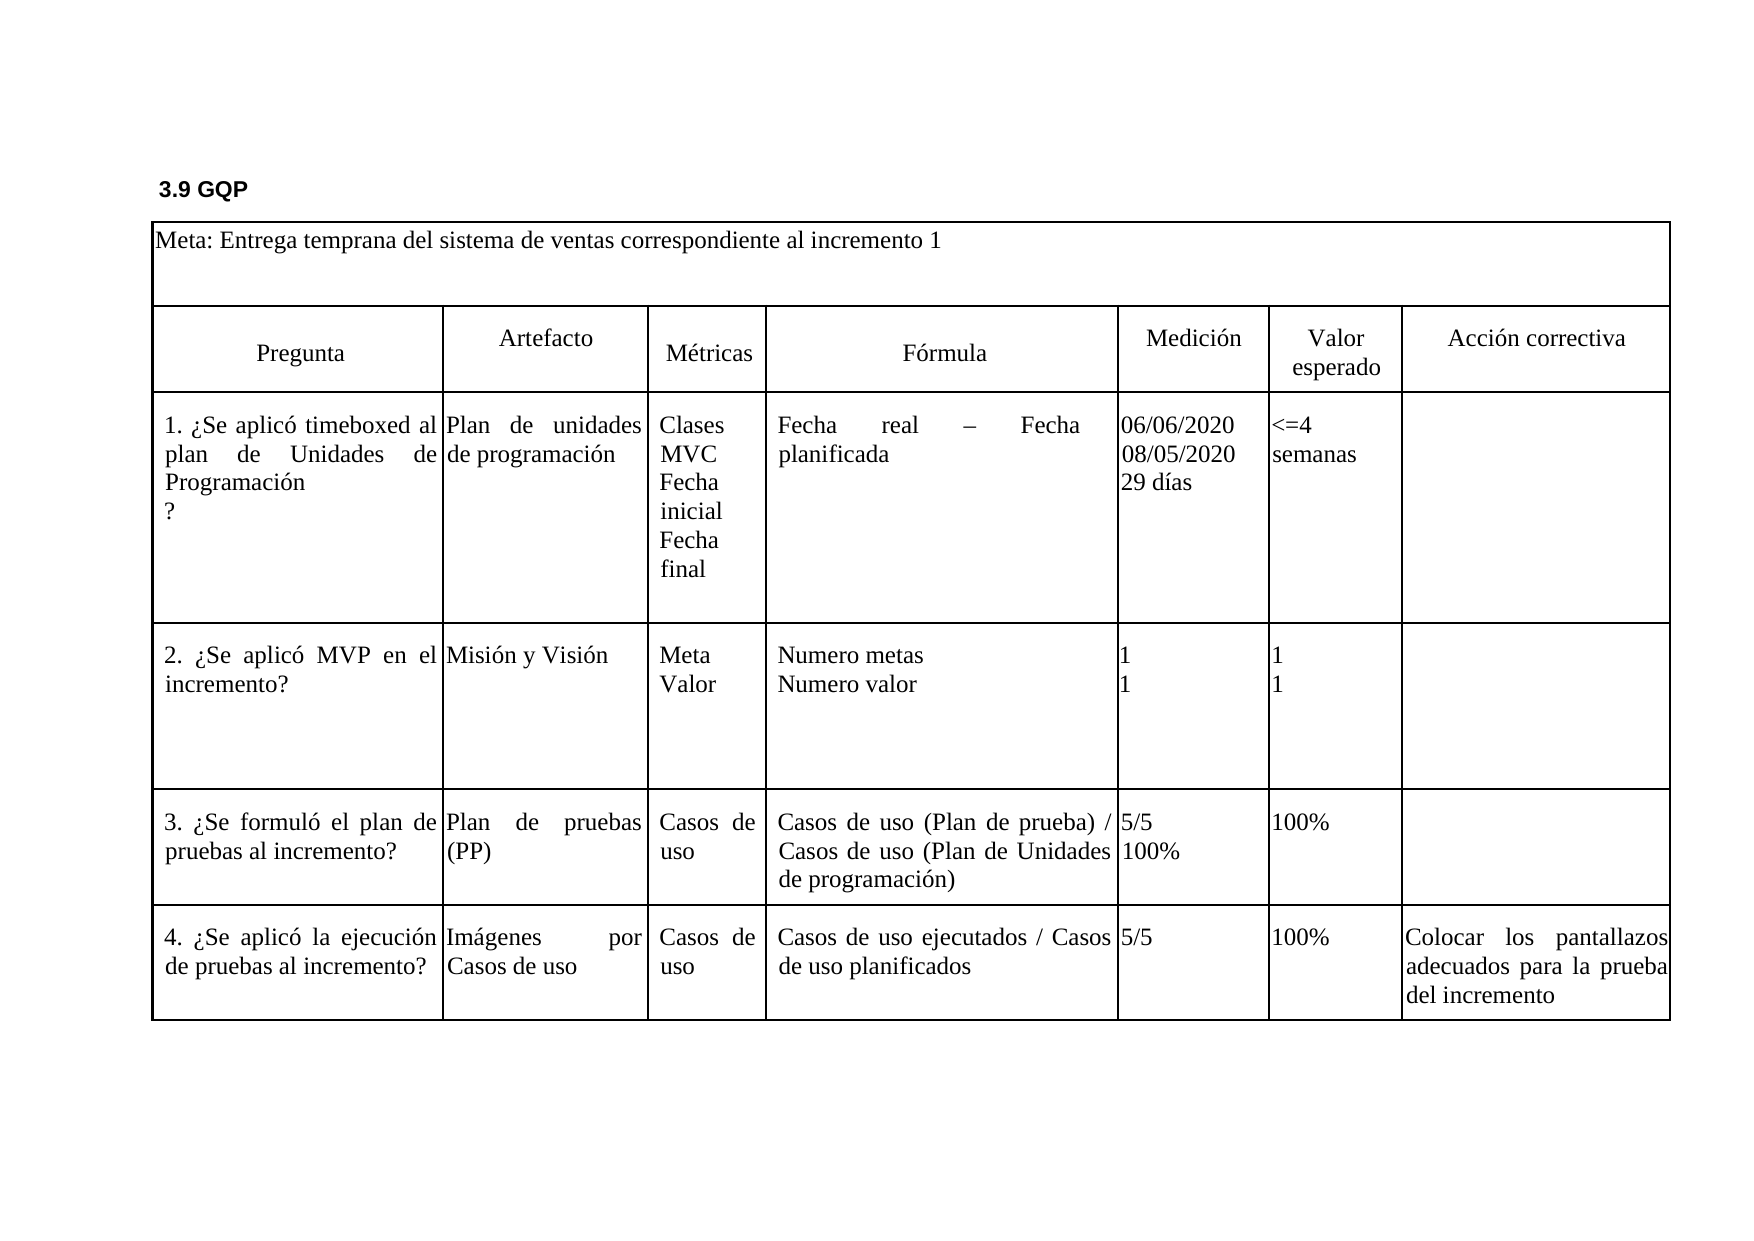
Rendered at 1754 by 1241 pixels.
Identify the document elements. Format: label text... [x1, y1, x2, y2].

table_cell Acción correctiva [1403, 307, 1669, 391]
table_cell 1 1 [1119, 624, 1268, 788]
table_cell 5/5 [1119, 906, 1268, 1019]
table_cell Plan de unidades de programación [444, 393, 647, 622]
table_cell [1403, 393, 1669, 622]
table_cell 06/06/2020 08/05/2020 29 días [1119, 393, 1268, 622]
text 3.9 GQP [152, 176, 1672, 202]
table_cell Plan de pruebas (PP) [444, 790, 647, 904]
table_cell Casos de uso (Plan de prueba) / Casos de uso (Plan de Unidades de programación) [767, 790, 1117, 904]
table_cell 100% [1270, 790, 1401, 904]
table_cell Métricas [649, 307, 765, 391]
table_cell Numero metas Numero valor [767, 624, 1117, 788]
table_cell Colocar los pantallazos adecuados para la prueba del incremento [1403, 906, 1669, 1019]
table_cell 2. ¿Se aplicó MVP en el incremento? [154, 624, 442, 788]
table_cell Clases MVC Fecha inicial Fecha final [649, 393, 765, 622]
table_cell 100% [1270, 906, 1401, 1019]
table_cell Fórmula [767, 307, 1117, 391]
table_cell Meta Valor [649, 624, 765, 788]
table_cell 5/5 100% [1119, 790, 1268, 904]
table_cell Medición [1119, 307, 1268, 391]
table_cell [1403, 624, 1669, 788]
table_cell 1 1 [1270, 624, 1401, 788]
table_cell <=4 semanas [1270, 393, 1401, 622]
table_cell Valor esperado [1270, 307, 1401, 391]
table_cell Casos de uso [649, 906, 765, 1019]
table_cell Imágenes por Casos de uso [444, 906, 647, 1019]
table_cell Casos de uso ejecutados / Casos de uso planificados [767, 906, 1117, 1019]
table_cell Fecha real – Fecha planificada [767, 393, 1117, 622]
table_cell Casos de uso [649, 790, 765, 904]
table_cell 3. ¿Se formuló el plan de pruebas al incremento? [154, 790, 442, 904]
table_cell Misión y Visión [444, 624, 647, 788]
table_cell Artefacto [444, 307, 647, 391]
table_cell 1. ¿Se aplicó timeboxed al plan de Unidades de Programación ? [154, 393, 442, 622]
table_cell Pregunta [154, 307, 442, 391]
table_cell [1403, 790, 1669, 904]
table_header Meta: Entrega temprana del sistema de ventas correspondiente al incremento 1 [154, 223, 1669, 304]
table_cell 4. ¿Se aplicó la ejecución de pruebas al incremento? [154, 906, 442, 1019]
